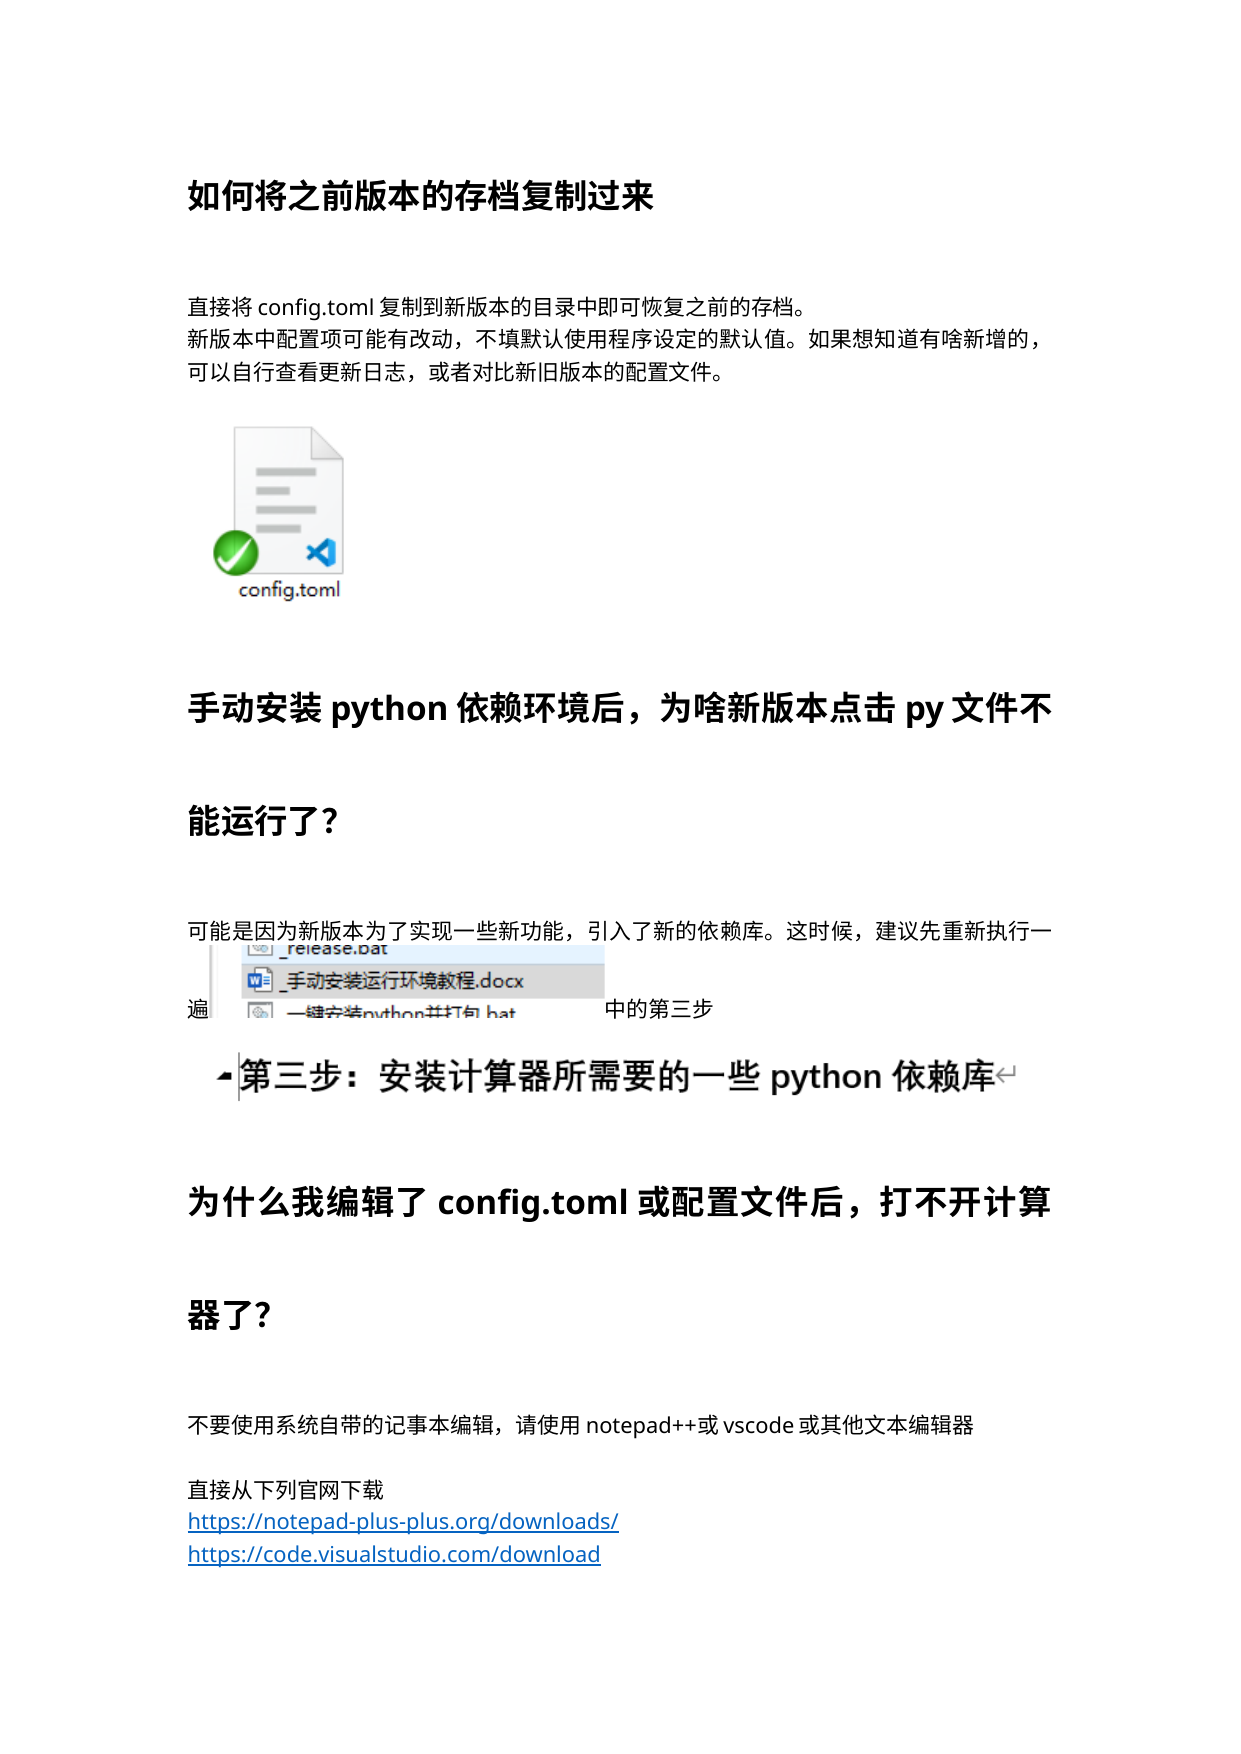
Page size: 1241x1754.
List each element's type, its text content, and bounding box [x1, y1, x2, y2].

text 新版本中配置项可能有改动，不填默认使用程序设定的默认值。如果想知道有啥新增的，可以自行查看更新日志，或者对比新旧版本的配置文件。 [187, 322, 1053, 387]
subtitle 为什么我编辑了config.toml或配置文件后，打不开计算器了？ [187, 1168, 1053, 1345]
subtitle 如何将之前版本的存档复制过来 [187, 162, 1053, 227]
text 直接将config.toml复制到新版本的目录中即可恢复之前的存档。 [187, 289, 1053, 322]
subtitle 手动安装python依赖环境后，为啥新版本点击py文件不能运行了？ [187, 674, 1053, 851]
text 不要使用系统自带的记事本编辑，请使用notepad++或vscode或其他文本编辑器 [187, 1407, 1053, 1440]
picture [187, 1043, 1053, 1126]
text https://notepad-plus-plus.org/downloads/ [187, 1505, 1053, 1537]
picture [187, 386, 380, 617]
text https://code.visualstudio.com/download [187, 1537, 1053, 1570]
text 直接从下列官网下载 [187, 1472, 1053, 1505]
picture [209, 945, 605, 1018]
